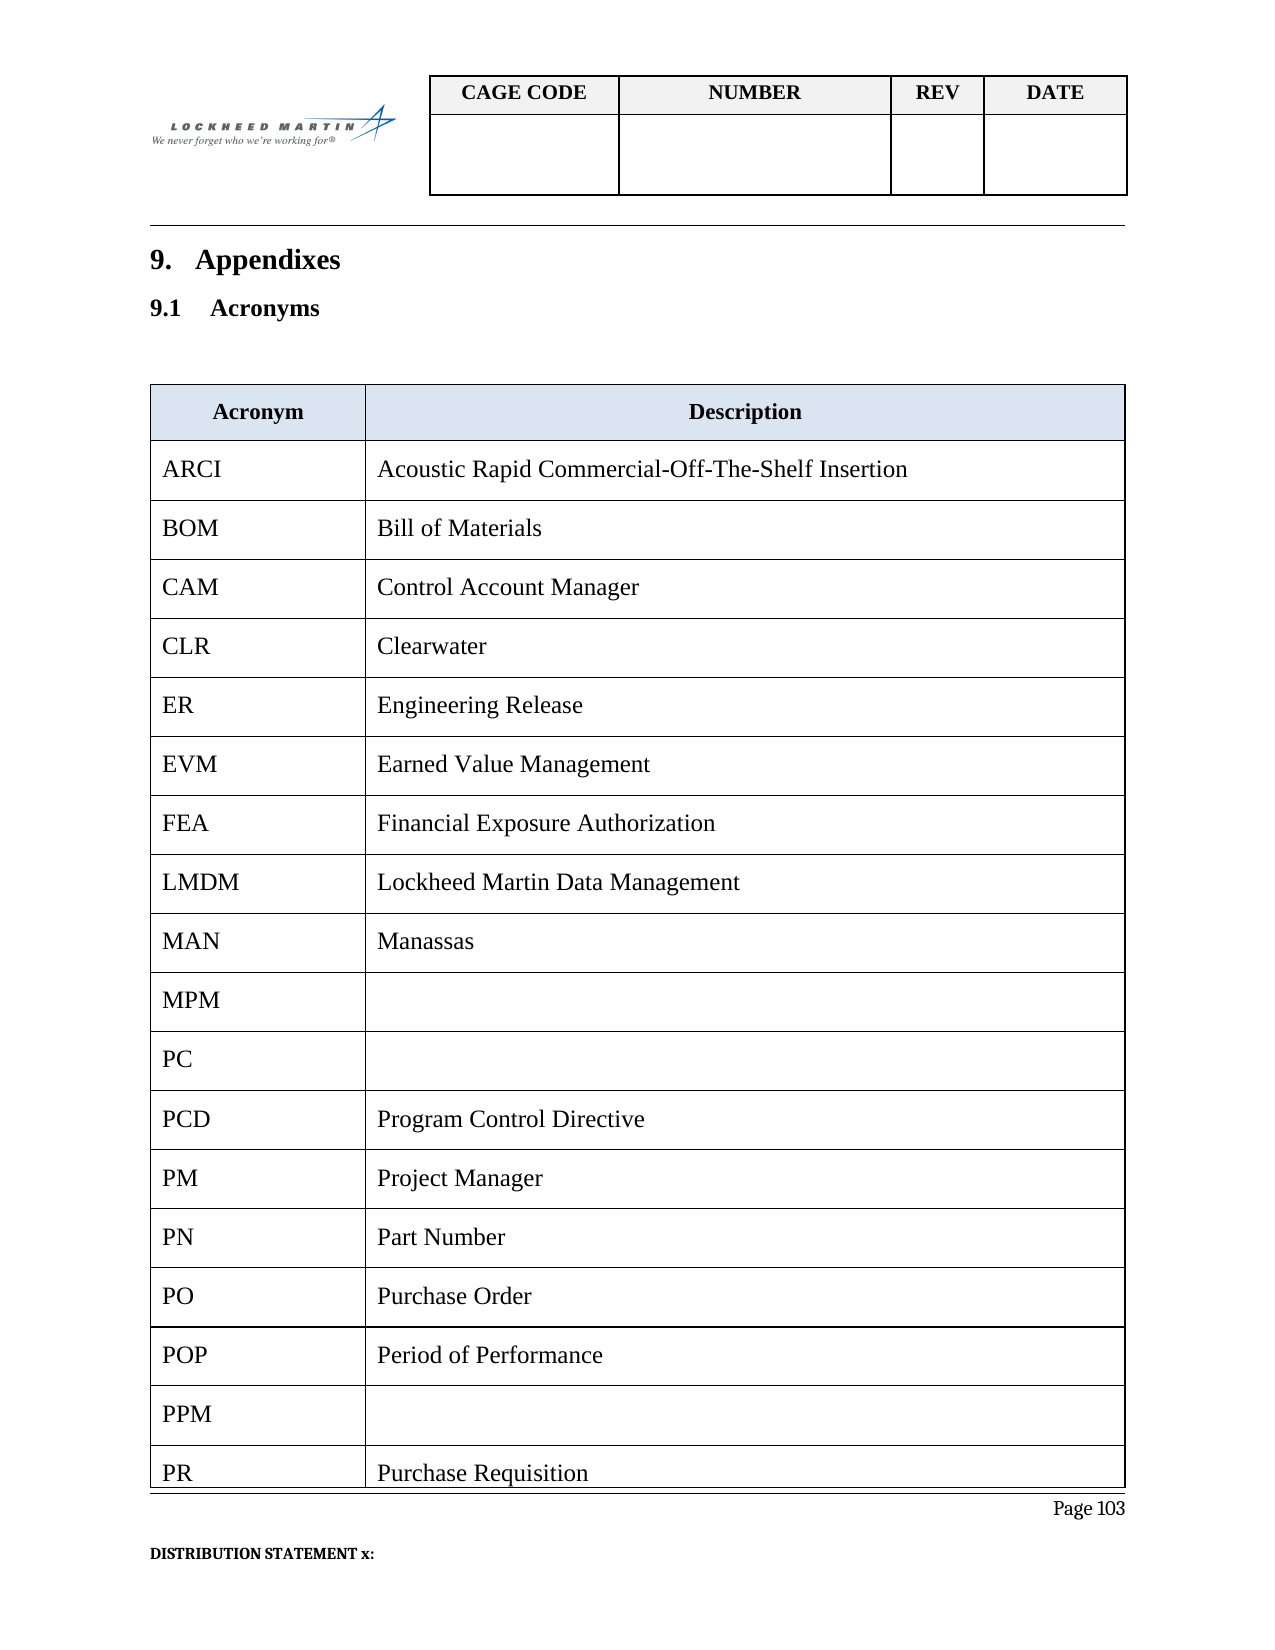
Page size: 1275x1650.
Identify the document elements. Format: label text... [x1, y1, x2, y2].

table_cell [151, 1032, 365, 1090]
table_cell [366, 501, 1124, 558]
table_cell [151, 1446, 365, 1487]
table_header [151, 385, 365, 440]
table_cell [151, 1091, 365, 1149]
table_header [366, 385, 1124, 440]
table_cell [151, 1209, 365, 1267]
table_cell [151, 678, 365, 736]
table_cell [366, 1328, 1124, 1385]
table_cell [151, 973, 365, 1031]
subtitle Appendixes [150, 242, 1125, 276]
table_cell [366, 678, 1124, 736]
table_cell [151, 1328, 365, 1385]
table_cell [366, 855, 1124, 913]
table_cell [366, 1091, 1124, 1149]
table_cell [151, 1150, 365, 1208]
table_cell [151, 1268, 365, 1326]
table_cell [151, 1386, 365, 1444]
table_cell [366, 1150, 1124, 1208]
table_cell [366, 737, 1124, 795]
subtitle Acronyms [150, 293, 1125, 322]
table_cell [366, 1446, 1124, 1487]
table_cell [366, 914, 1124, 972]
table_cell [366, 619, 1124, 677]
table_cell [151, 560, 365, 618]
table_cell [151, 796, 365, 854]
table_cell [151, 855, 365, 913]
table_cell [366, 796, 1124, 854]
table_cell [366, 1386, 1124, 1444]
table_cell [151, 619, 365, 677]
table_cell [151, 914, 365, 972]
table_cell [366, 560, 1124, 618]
picture [152, 104, 397, 146]
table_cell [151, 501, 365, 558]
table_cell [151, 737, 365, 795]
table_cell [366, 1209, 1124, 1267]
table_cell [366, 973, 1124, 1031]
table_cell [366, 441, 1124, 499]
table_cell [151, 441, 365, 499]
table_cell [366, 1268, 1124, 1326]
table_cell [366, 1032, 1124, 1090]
